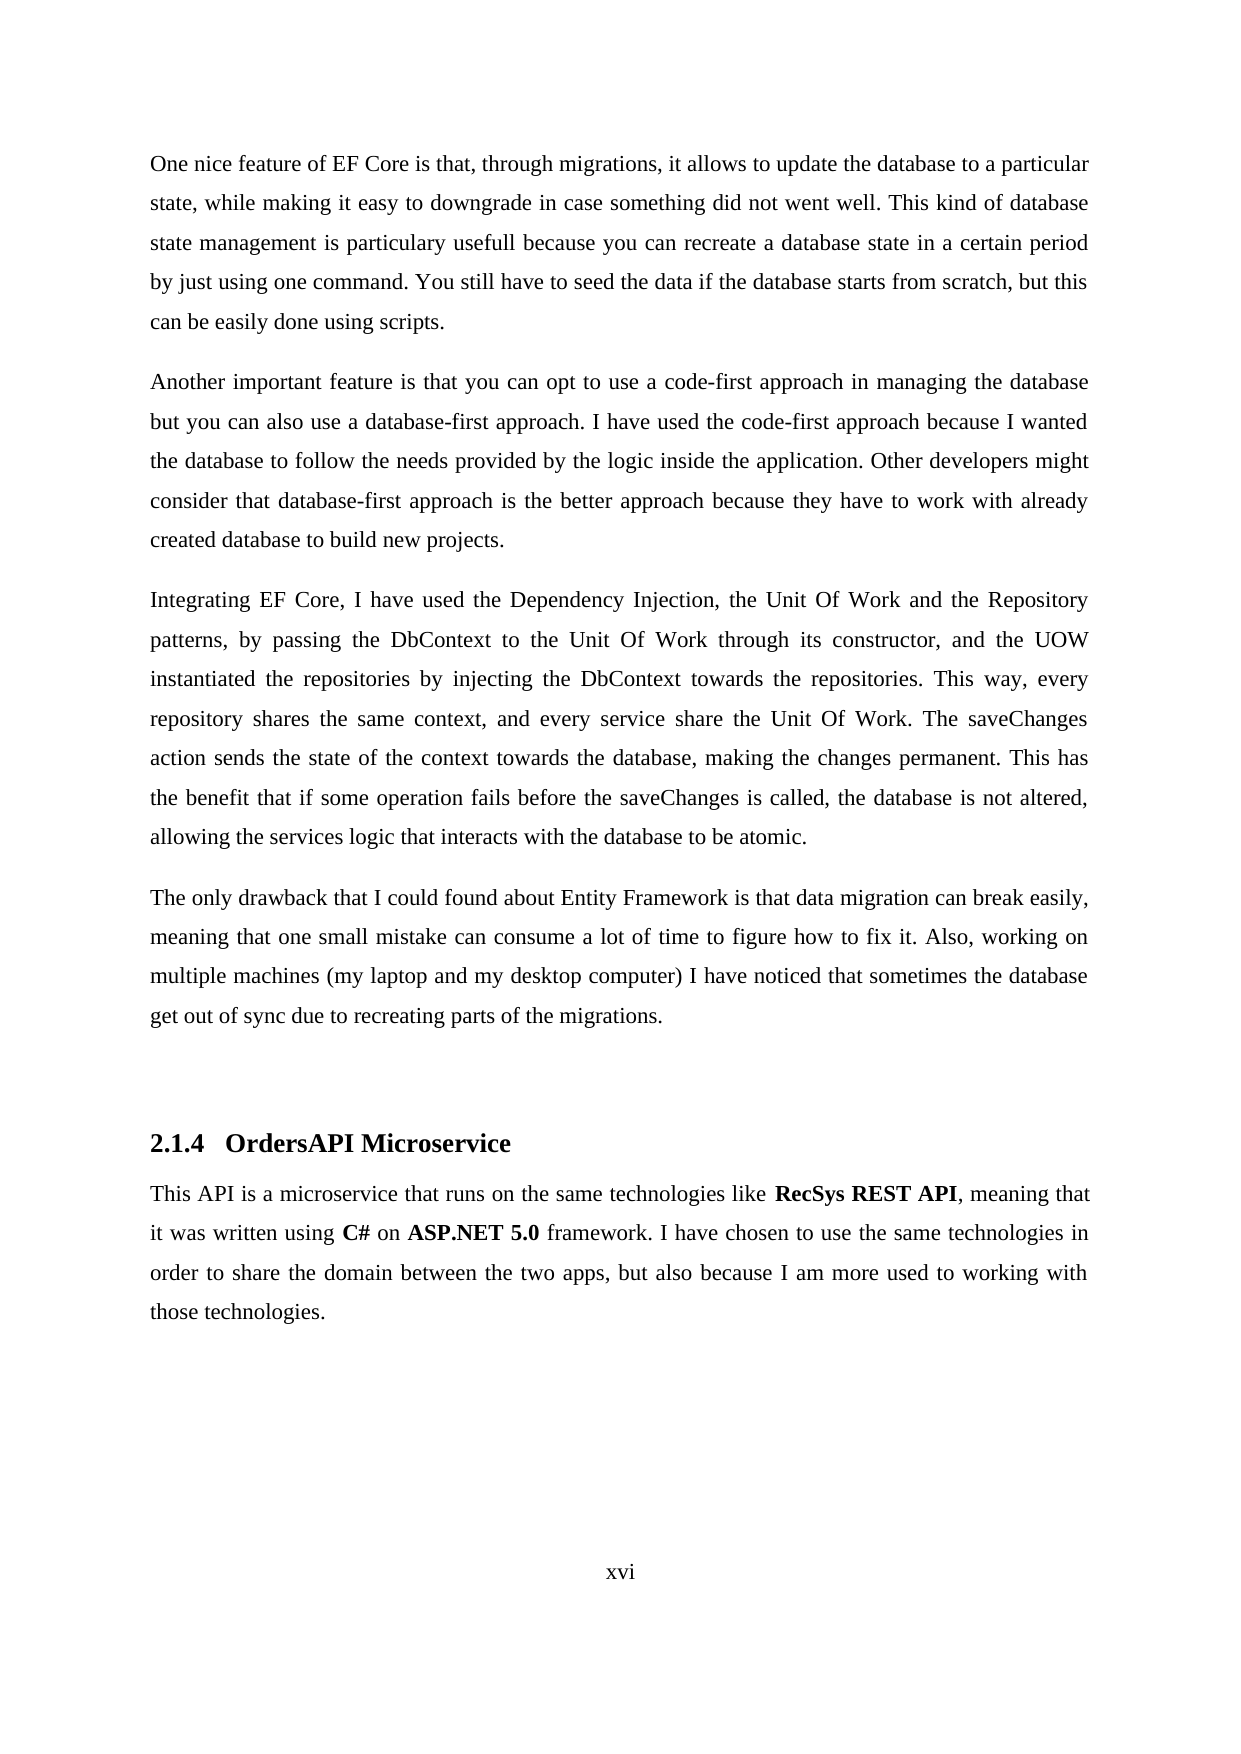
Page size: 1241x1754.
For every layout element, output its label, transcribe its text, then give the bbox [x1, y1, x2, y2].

text Another important feature is that you can opt to use a code-first approach in managing the database but you can also use a database-first approach. I have used the code-first approach because I wanted the database to follow the needs provided by the logic inside the application. Other developers might consider that database-first approach is the better approach because they have to work with already created database to build new projects. [150, 368, 1090, 552]
text One nice feature of EF Core is that, through migrations, it allows to update the database to a particular state, while making it easy to downgrade in case something did not went well. This kind of database state management is particulary usefull because you can recreate a database state in a certain period by just using one command. You still have to seed the data if the database starts from scratch, but this can be easily done using scripts. [150, 150, 1090, 334]
text This API is a microservice that runs on the same technologies like RecSys REST API, meaning that it was written using C# on ASP.NET 5.0 framework. I have chosen to use the same technologies in order to share the domain between the two apps, but also because I am more used to working with those technologies. [150, 1180, 1090, 1324]
text Integrating EF Core, I have used the Dependency Injection, the Unit Of Work and the Repository patterns, by passing the DbContext to the Unit Of Work through its constructor, and the UOW instantiated the repositories by injecting the DbContext towards the repositories. This way, every repository shares the same context, and every service share the Unit Of Work. The saveChanges action sends the state of the context towards the database, making the changes permanent. This has the benefit that if some operation fails before the saveChanges is called, the database is not altered, allowing the services logic that interacts with the database to be atomic. [150, 586, 1090, 850]
text The only drawback that I could found about Entity Framework is that data migration can break easily, meaning that one small mistake can consume a lot of time to figure how to fix it. Also, working on multiple machines (my laptop and my desktop computer) I have noticed that sometimes the database get out of sync due to recreating parts of the migrations. [150, 884, 1090, 1028]
subtitle OrdersAPI Microservice [150, 1127, 1090, 1158]
